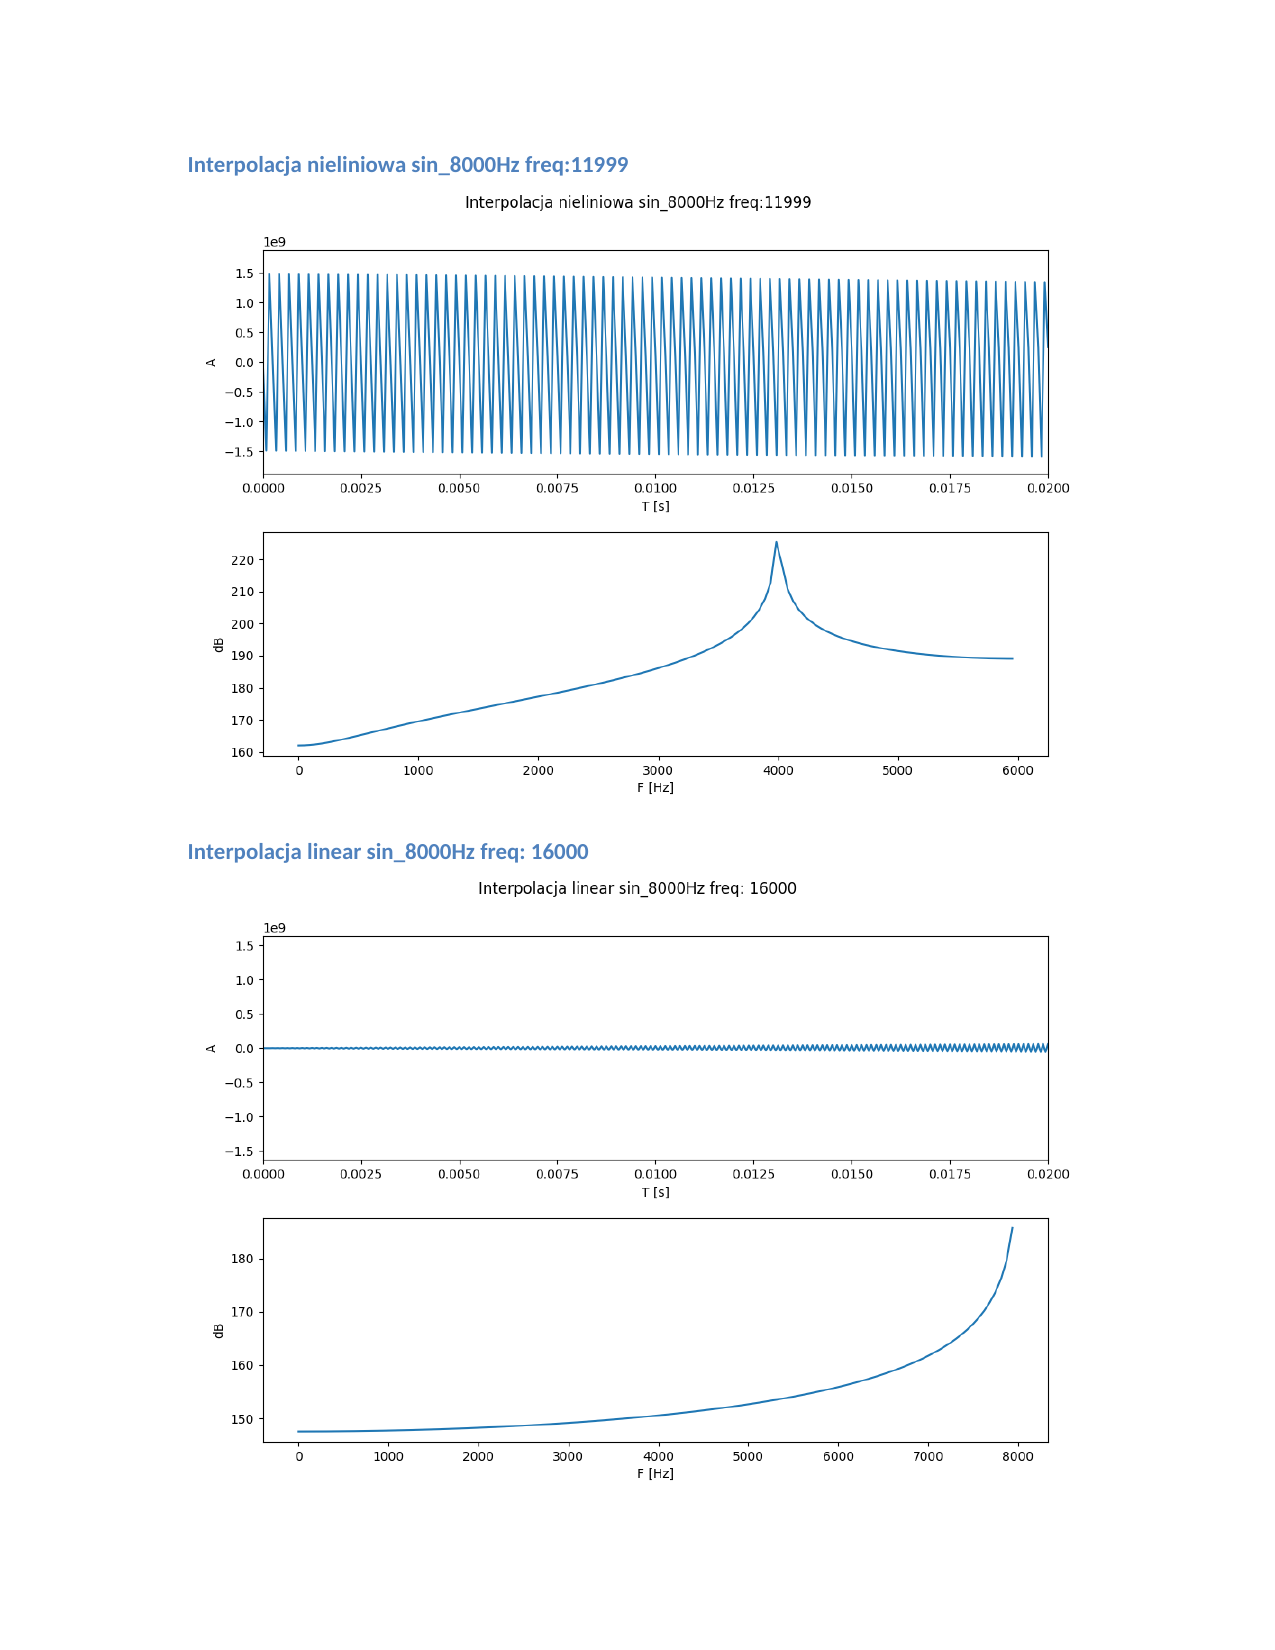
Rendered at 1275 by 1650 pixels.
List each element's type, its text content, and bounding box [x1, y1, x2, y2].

subtitle Interpolacja linear sin_8000Hz freq: 16000 [187, 837, 1087, 865]
picture [187, 182, 1088, 813]
subtitle Interpolacja nieliniowa sin_8000Hz freq:11999 [187, 150, 1087, 178]
picture [187, 869, 1088, 1499]
